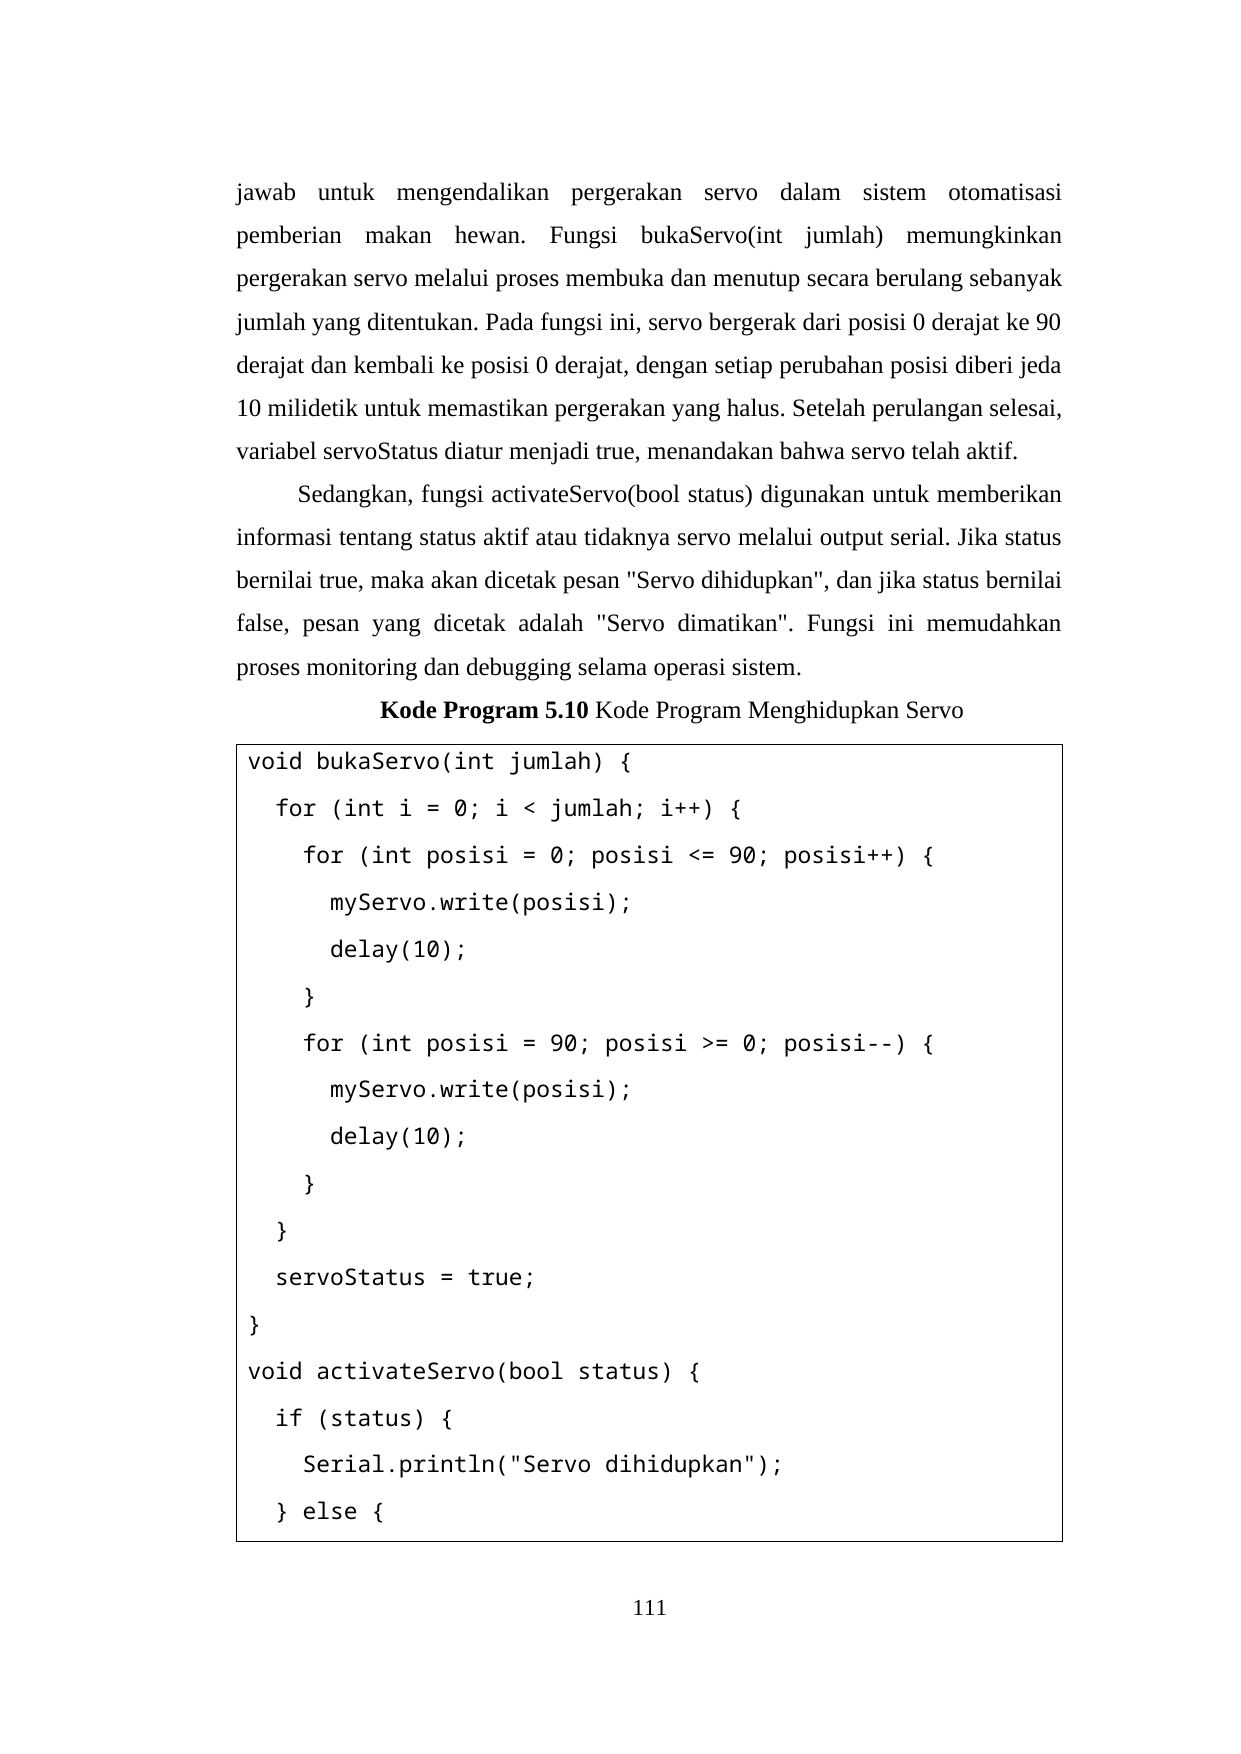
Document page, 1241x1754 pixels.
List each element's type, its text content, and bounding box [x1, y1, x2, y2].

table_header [237, 745, 1062, 1541]
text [236, 177, 1063, 465]
text Kode Program 5.10 Kode Program Menghidupkan Servo [295, 695, 1048, 723]
text Sedangkan, fungsi activateServo(bool status) digunakan untuk memberikan informasi tentang status aktif atau tidaknya servo melalui output serial. Jika status bernilai true, maka akan dicetak pesan "Servo dihidupkan", dan jika status bernilai false, pesan yang dicetak adalah "Servo dimatikan". Fungsi ini memudahkan proses monitoring dan debugging selama operasi sistem. [236, 479, 1063, 680]
